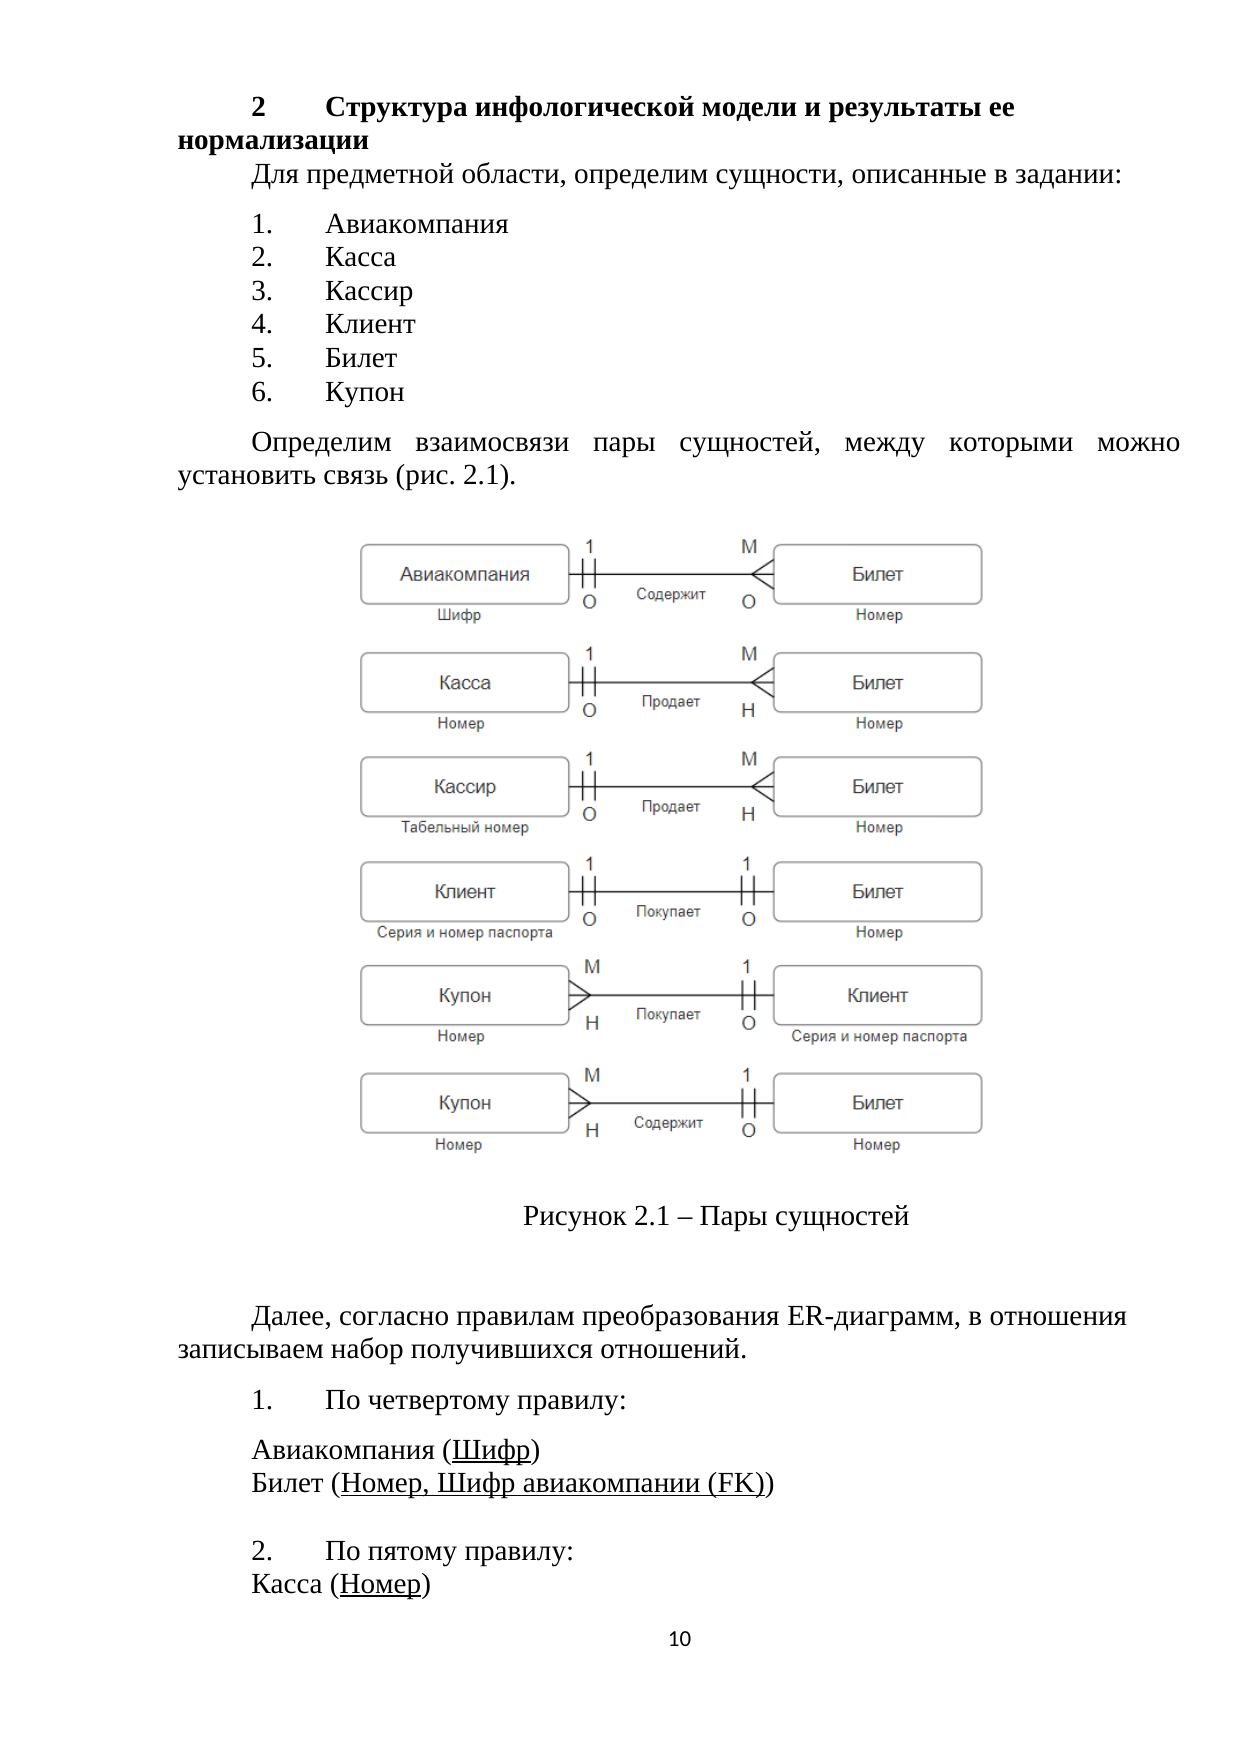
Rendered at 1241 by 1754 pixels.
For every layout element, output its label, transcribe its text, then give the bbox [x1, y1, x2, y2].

text Рисунок 2.1 – Пары сущностей [177, 1198, 1181, 1231]
text Далее, согласно правилам преобразования ER-диаграмм, в отношения записываем набор получившихся отношений. [177, 1298, 1181, 1365]
text Для предметной области, определим сущности, описанные в задании: [177, 156, 1181, 189]
list Структура инфологической модели и результаты ее нормализации [177, 89, 1181, 156]
list Касса (Номер) [251, 1566, 1181, 1600]
list Кассир [177, 273, 1181, 307]
text Билет (Номер, Шифр авиакомпании (FK)) [177, 1466, 1181, 1499]
list Авиакомпания [177, 206, 1181, 239]
text Авиакомпания (Шифр) [177, 1432, 1181, 1466]
list Клиент [177, 307, 1181, 340]
list По пятому правилу: [177, 1533, 1181, 1566]
list По четвертому правилу: [177, 1382, 1181, 1415]
list Билет [177, 340, 1181, 374]
text Определим взаимосвязи пары сущностей, между которыми можно установить связь (рис. 2.1). [177, 424, 1181, 491]
list Касса [177, 239, 1181, 273]
list Купон [177, 374, 1181, 407]
picture [321, 507, 1038, 1181]
